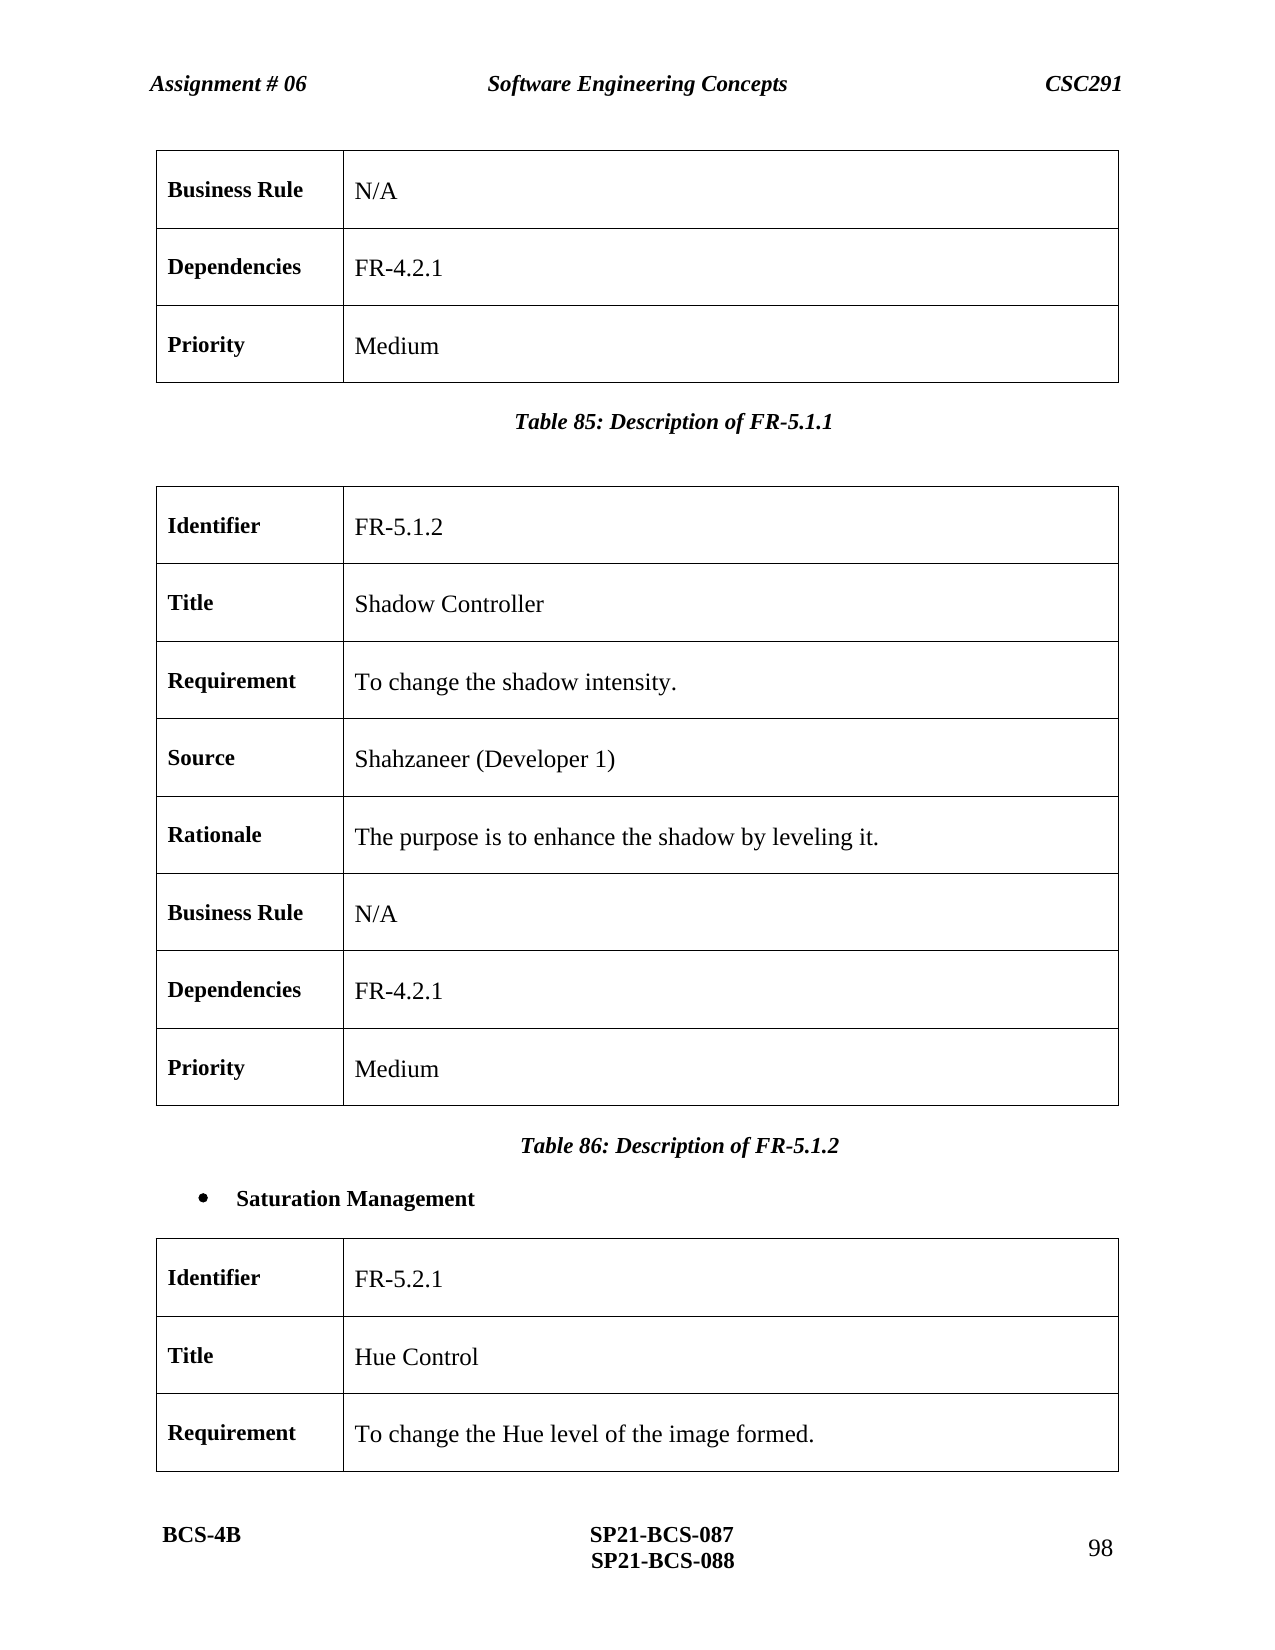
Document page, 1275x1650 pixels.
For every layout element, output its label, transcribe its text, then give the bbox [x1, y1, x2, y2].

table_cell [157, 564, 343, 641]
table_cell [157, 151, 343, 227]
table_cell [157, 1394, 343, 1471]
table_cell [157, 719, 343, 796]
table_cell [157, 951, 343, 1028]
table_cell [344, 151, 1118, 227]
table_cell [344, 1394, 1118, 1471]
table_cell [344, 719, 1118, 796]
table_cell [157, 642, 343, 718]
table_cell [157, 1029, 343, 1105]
list Table 85: Description of FR-5.1.1 [225, 408, 1125, 434]
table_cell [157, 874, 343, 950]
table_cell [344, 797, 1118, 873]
list Table 86: Description of FR-5.1.2 [236, 1132, 1125, 1159]
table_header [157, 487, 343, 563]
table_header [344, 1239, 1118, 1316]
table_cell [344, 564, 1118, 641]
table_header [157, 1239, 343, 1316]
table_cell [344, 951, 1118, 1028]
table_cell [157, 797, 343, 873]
list Saturation Management [199, 1185, 1125, 1212]
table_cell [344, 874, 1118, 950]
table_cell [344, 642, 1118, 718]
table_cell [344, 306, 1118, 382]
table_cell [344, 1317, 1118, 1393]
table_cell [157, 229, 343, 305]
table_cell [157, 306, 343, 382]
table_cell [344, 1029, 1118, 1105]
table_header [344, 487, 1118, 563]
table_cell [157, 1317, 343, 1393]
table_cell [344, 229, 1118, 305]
